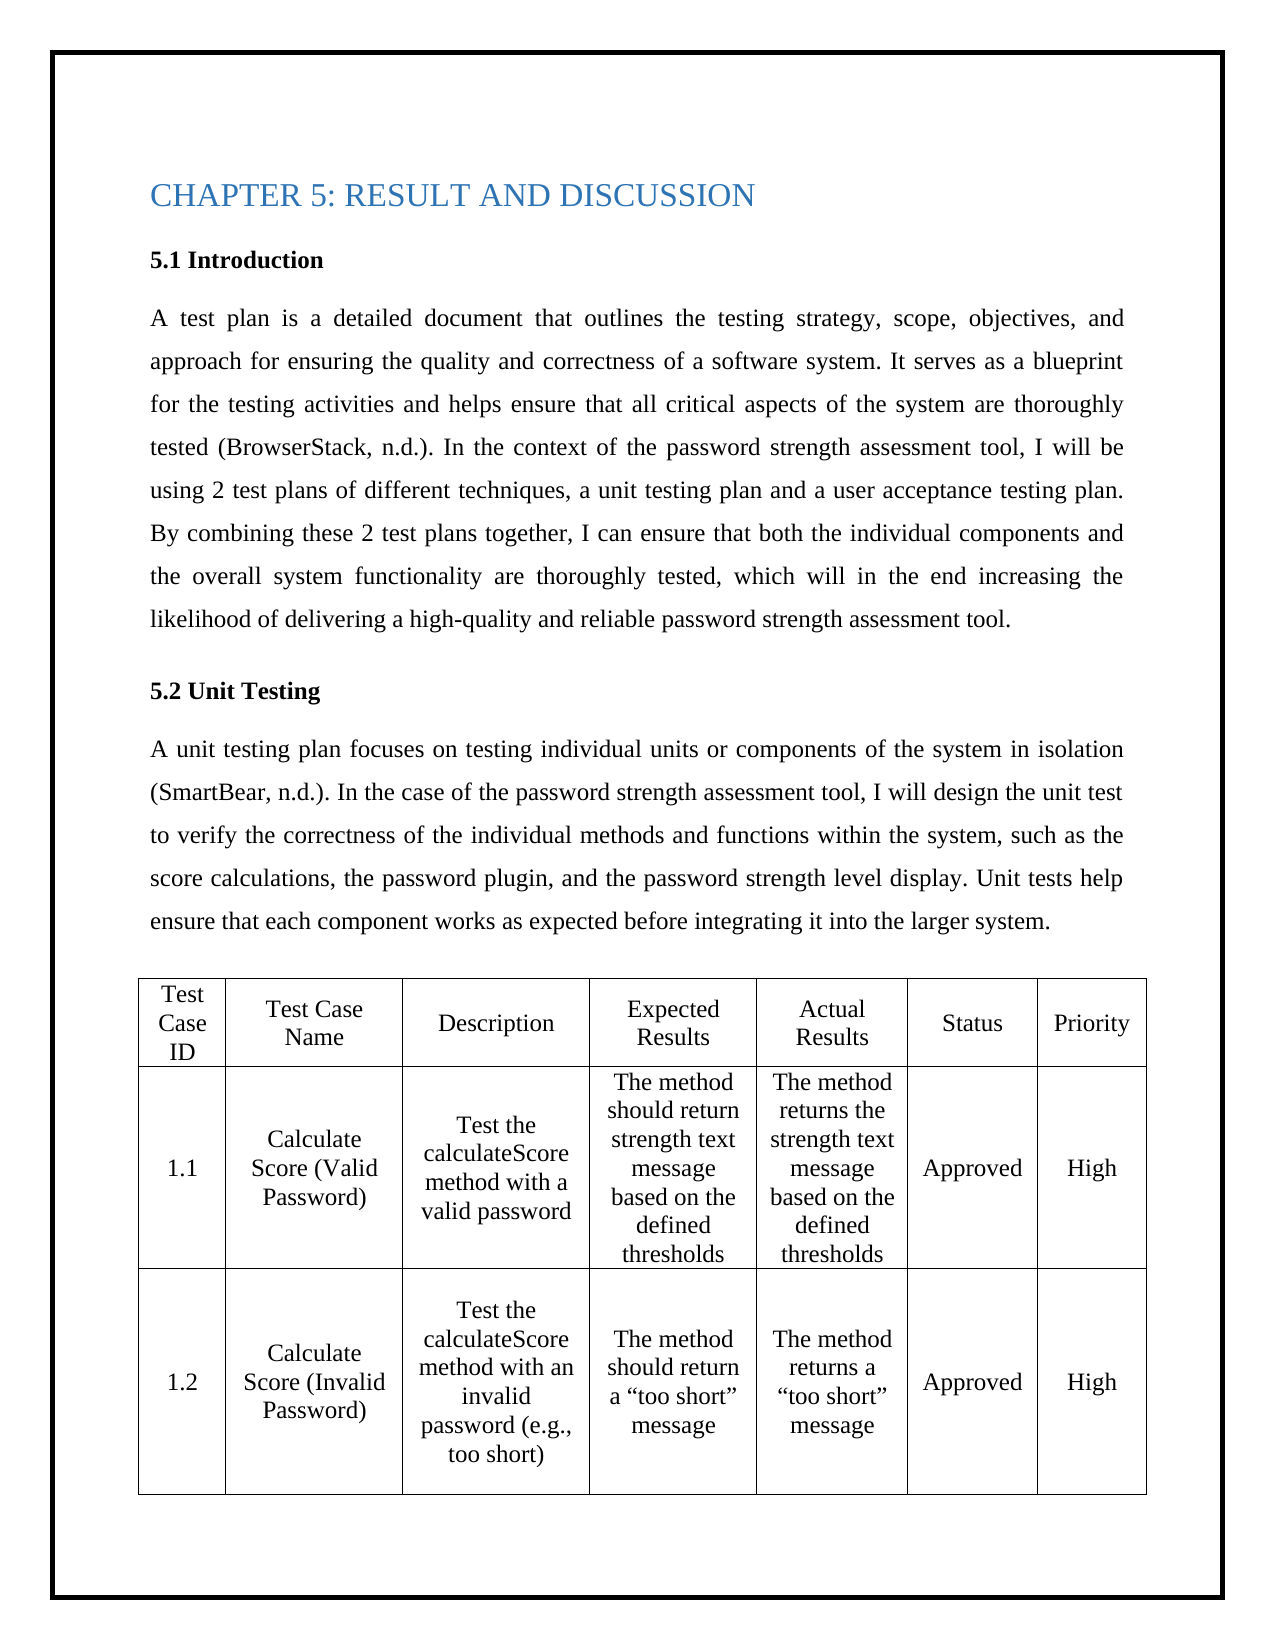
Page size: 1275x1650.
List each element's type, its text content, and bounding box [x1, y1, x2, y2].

table_cell High [1038, 1067, 1146, 1268]
table_cell The method should return strength text message based on the defined thresholds [590, 1067, 756, 1268]
table_header Actual Results [757, 979, 907, 1066]
table_header Description [403, 979, 589, 1066]
table_header Expected Results [590, 979, 756, 1066]
subtitle CHAPTER 5: RESULT AND DISCUSSION [150, 175, 1125, 213]
table_cell Calculate Score (Invalid Password) [226, 1269, 402, 1494]
table_cell Test the calculateScore method with an invalid password (e.g., too short) [403, 1269, 589, 1494]
table_cell The method returns a “too short” message [757, 1269, 907, 1494]
table_cell Approved [908, 1067, 1037, 1268]
table_cell The method returns the strength text message based on the defined thresholds [757, 1067, 907, 1268]
table_header Status [908, 979, 1037, 1066]
table_header Priority [1038, 979, 1146, 1066]
subtitle 5.2 Unit Testing [150, 676, 1125, 705]
table_header Test Case Name [226, 979, 402, 1066]
table_cell High [1038, 1269, 1146, 1494]
text A unit testing plan focuses on testing individual units or components of the system in isolation (SmartBear, n.d.). In the case of the password strength assessment tool, I will design the unit test to verify the correctness of the individual methods and functions within the system, such as the score calculations, the password plugin, and the password strength level display. Unit tests help ensure that each component works as expected before integrating it into the larger system. [150, 734, 1125, 935]
table_cell 1.2 [139, 1269, 225, 1494]
text A test plan is a detailed document that outlines the testing strategy, scope, objectives, and approach for ensuring the quality and correctness of a software system. It serves as a blueprint for the testing activities and helps ensure that all critical aspects of the system are thoroughly tested (BrowserStack, n.d.). In the context of the password strength assessment tool, I will be using 2 test plans of different techniques, a unit testing plan and a user acceptance testing plan. By combining these 2 test plans together, I can ensure that both the individual components and the overall system functionality are thoroughly tested, which will in the end increasing the likelihood of delivering a high-quality and reliable password strength assessment tool. [150, 303, 1125, 633]
table_cell Approved [908, 1269, 1037, 1494]
table_header Test Case ID [139, 979, 225, 1066]
table_cell The method should return a “too short” message [590, 1269, 756, 1494]
table_cell Calculate Score (Valid Password) [226, 1067, 402, 1268]
table_cell 1.1 [139, 1067, 225, 1268]
subtitle 5.1 Introduction [150, 245, 1125, 274]
table_cell Test the calculateScore method with a valid password [403, 1067, 589, 1268]
